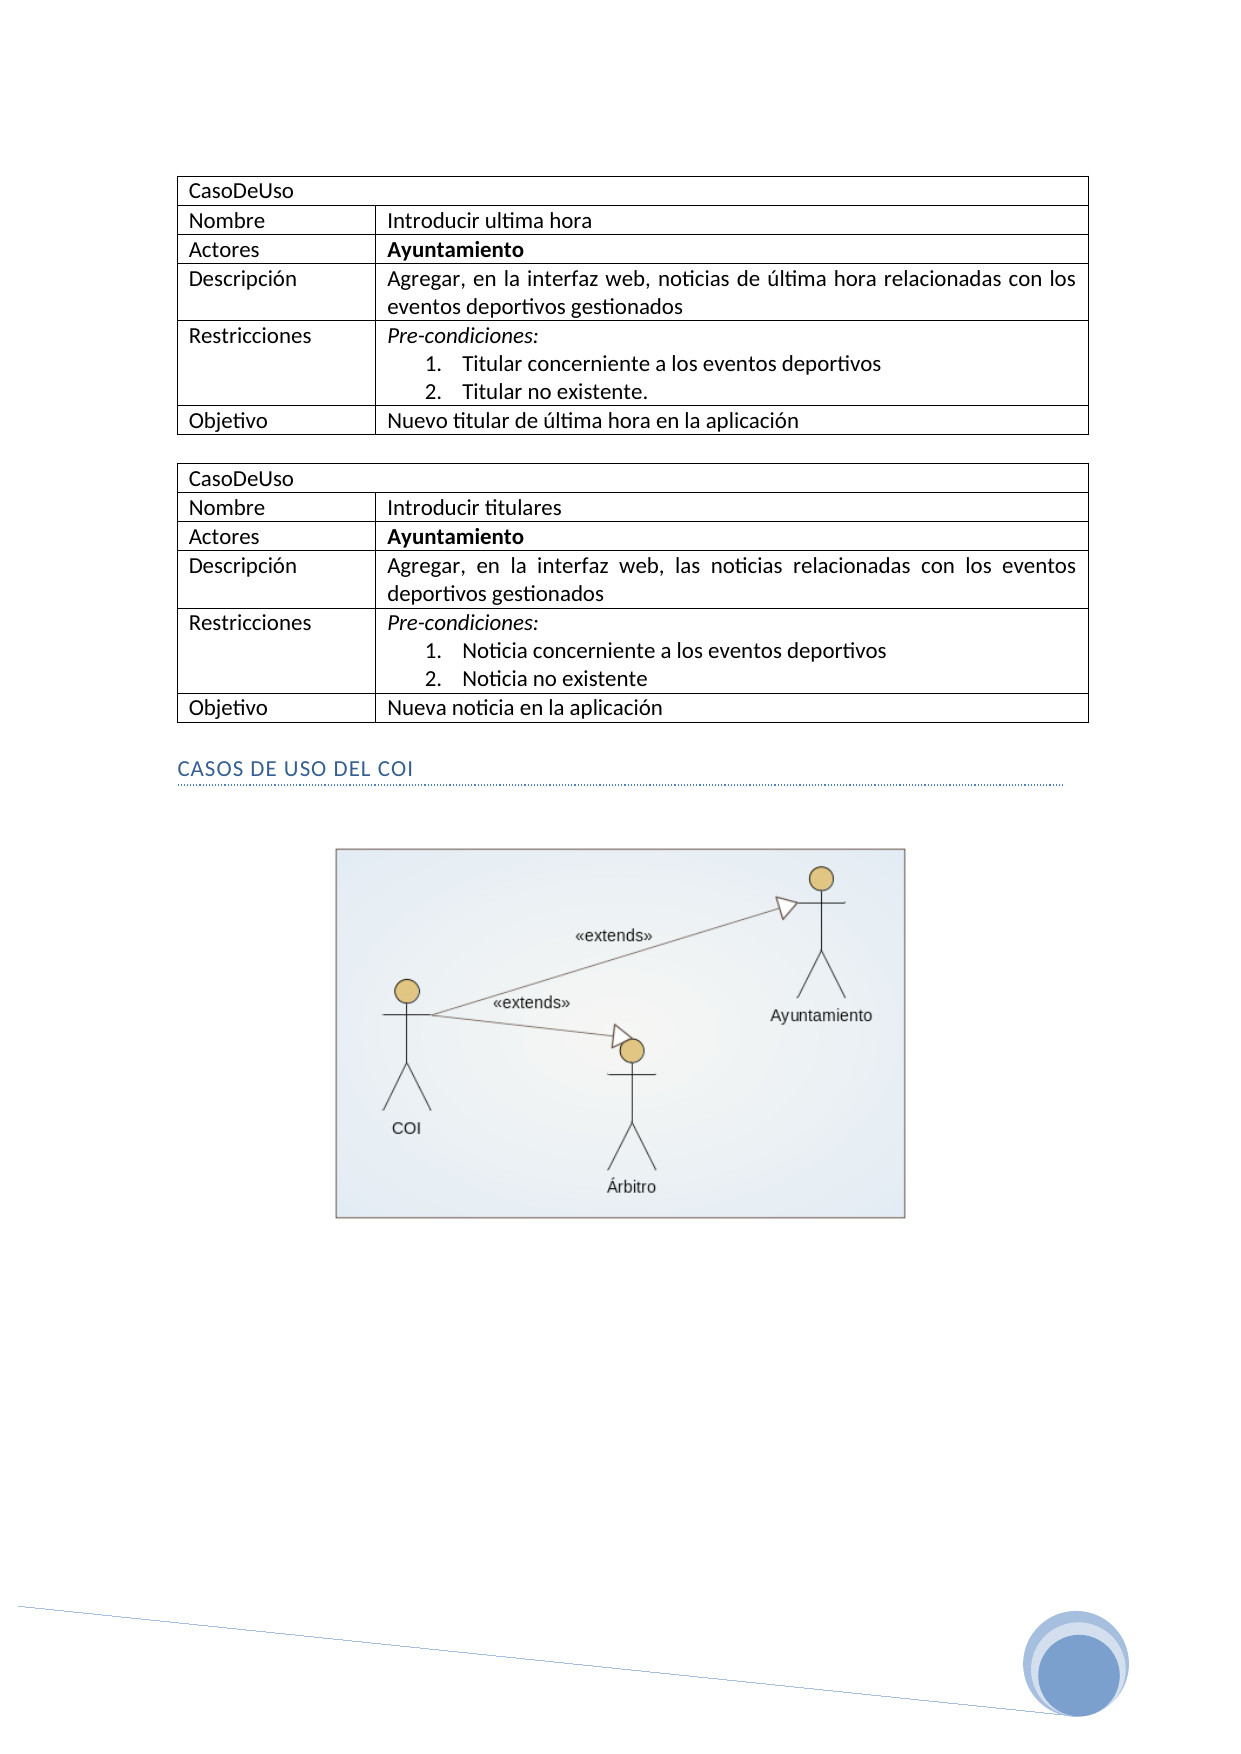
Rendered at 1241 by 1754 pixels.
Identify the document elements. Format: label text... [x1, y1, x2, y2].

table_cell Actores [178, 522, 375, 550]
table_cell Restricciones [178, 321, 375, 405]
table_cell Nuevo titular de última hora en la aplicación [376, 406, 1088, 434]
table_cell Pre-condiciones: Noticia concerniente a los eventos deportivos Noticia no existente [376, 609, 1088, 692]
table_cell Nombre [178, 493, 375, 521]
table_cell Objetivo [178, 406, 375, 434]
table_cell Agregar, en la interfaz web, noticias de última hora relacionadas con los eventos deportivos gestionados [376, 264, 1088, 320]
table_cell Nueva noticia en la aplicación [376, 694, 1088, 722]
table_cell Objetivo [178, 694, 375, 722]
table_cell Pre-condiciones: Titular concerniente a los eventos deportivos Titular no existente. [376, 321, 1088, 405]
table_cell Ayuntamiento [376, 235, 1088, 263]
table_cell Ayuntamiento [376, 522, 1088, 550]
table_cell Descripción [178, 264, 375, 320]
table_cell Restricciones [178, 609, 375, 692]
table_cell Actores [178, 235, 375, 263]
table_cell Agregar, en la interfaz web, las noticias relacionadas con los eventos deportivos gestionados [376, 551, 1088, 607]
table_cell Introducir ultima hora [376, 206, 1088, 234]
table_cell Descripción [178, 551, 375, 607]
table_header CasoDeUso [178, 177, 1088, 205]
table_cell Introducir titulares [376, 493, 1088, 521]
table_cell Nombre [178, 206, 375, 234]
subtitle casos de uso del coi [177, 754, 1063, 786]
table_header CasoDeUso [178, 464, 1088, 492]
